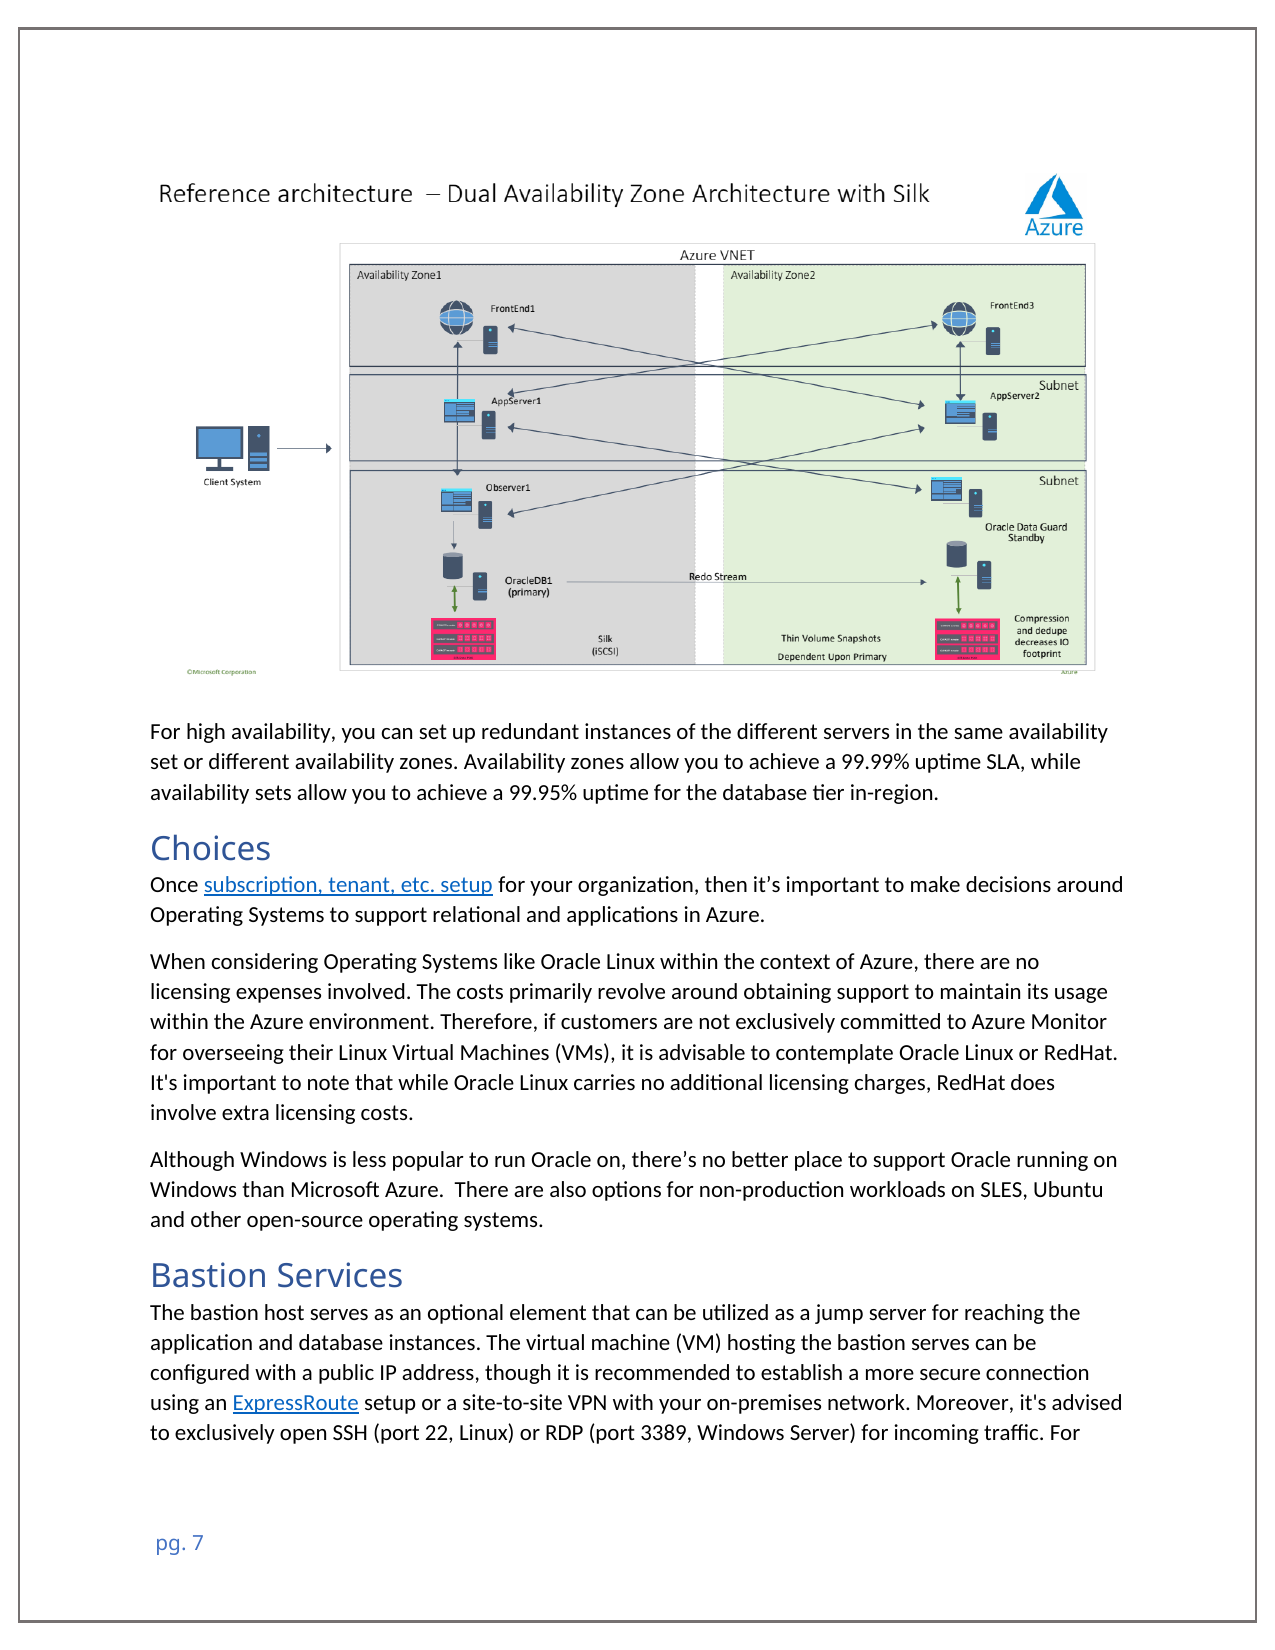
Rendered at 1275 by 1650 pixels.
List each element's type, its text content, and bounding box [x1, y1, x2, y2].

text When considering Operating Systems like Oracle Linux within the context of Azure, there are no licensing expenses involved. The costs primarily revolve around obtaining support to maintain its usage within the Azure environment. Therefore, if customers are not exclusively committed to Azure Monitor for overseeing their Linux Virtual Machines (VMs), it is advisable to contemplate Oracle Linux or RedHat. It's important to note that while Oracle Linux carries no additional licensing charges, RedHat does involve extra licensing costs. [150, 947, 1125, 1126]
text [150, 1298, 1125, 1447]
text For high availability, you can set up redundant instances of the different servers in the same availability set or different availability zones. Availability zones allow you to achieve a 99.99% uptime SLA, while availability sets allow you to achieve a 99.95% uptime for the database tier in-region. [150, 717, 1125, 806]
text Once subscription, tenant, etc. setup for your organization, then it’s important to make decisions around Operating Systems to support relational and applications in Azure. [150, 870, 1125, 928]
subtitle Choices [150, 824, 1125, 870]
text Although Windows is less popular to run Oracle on, there’s no better place to support Oracle running on Windows than Microsoft Azure. There are also options for non-production workloads on SLES, Ubuntu and other open-source operating systems. [150, 1145, 1125, 1233]
subtitle Bastion Services [150, 1252, 1125, 1298]
